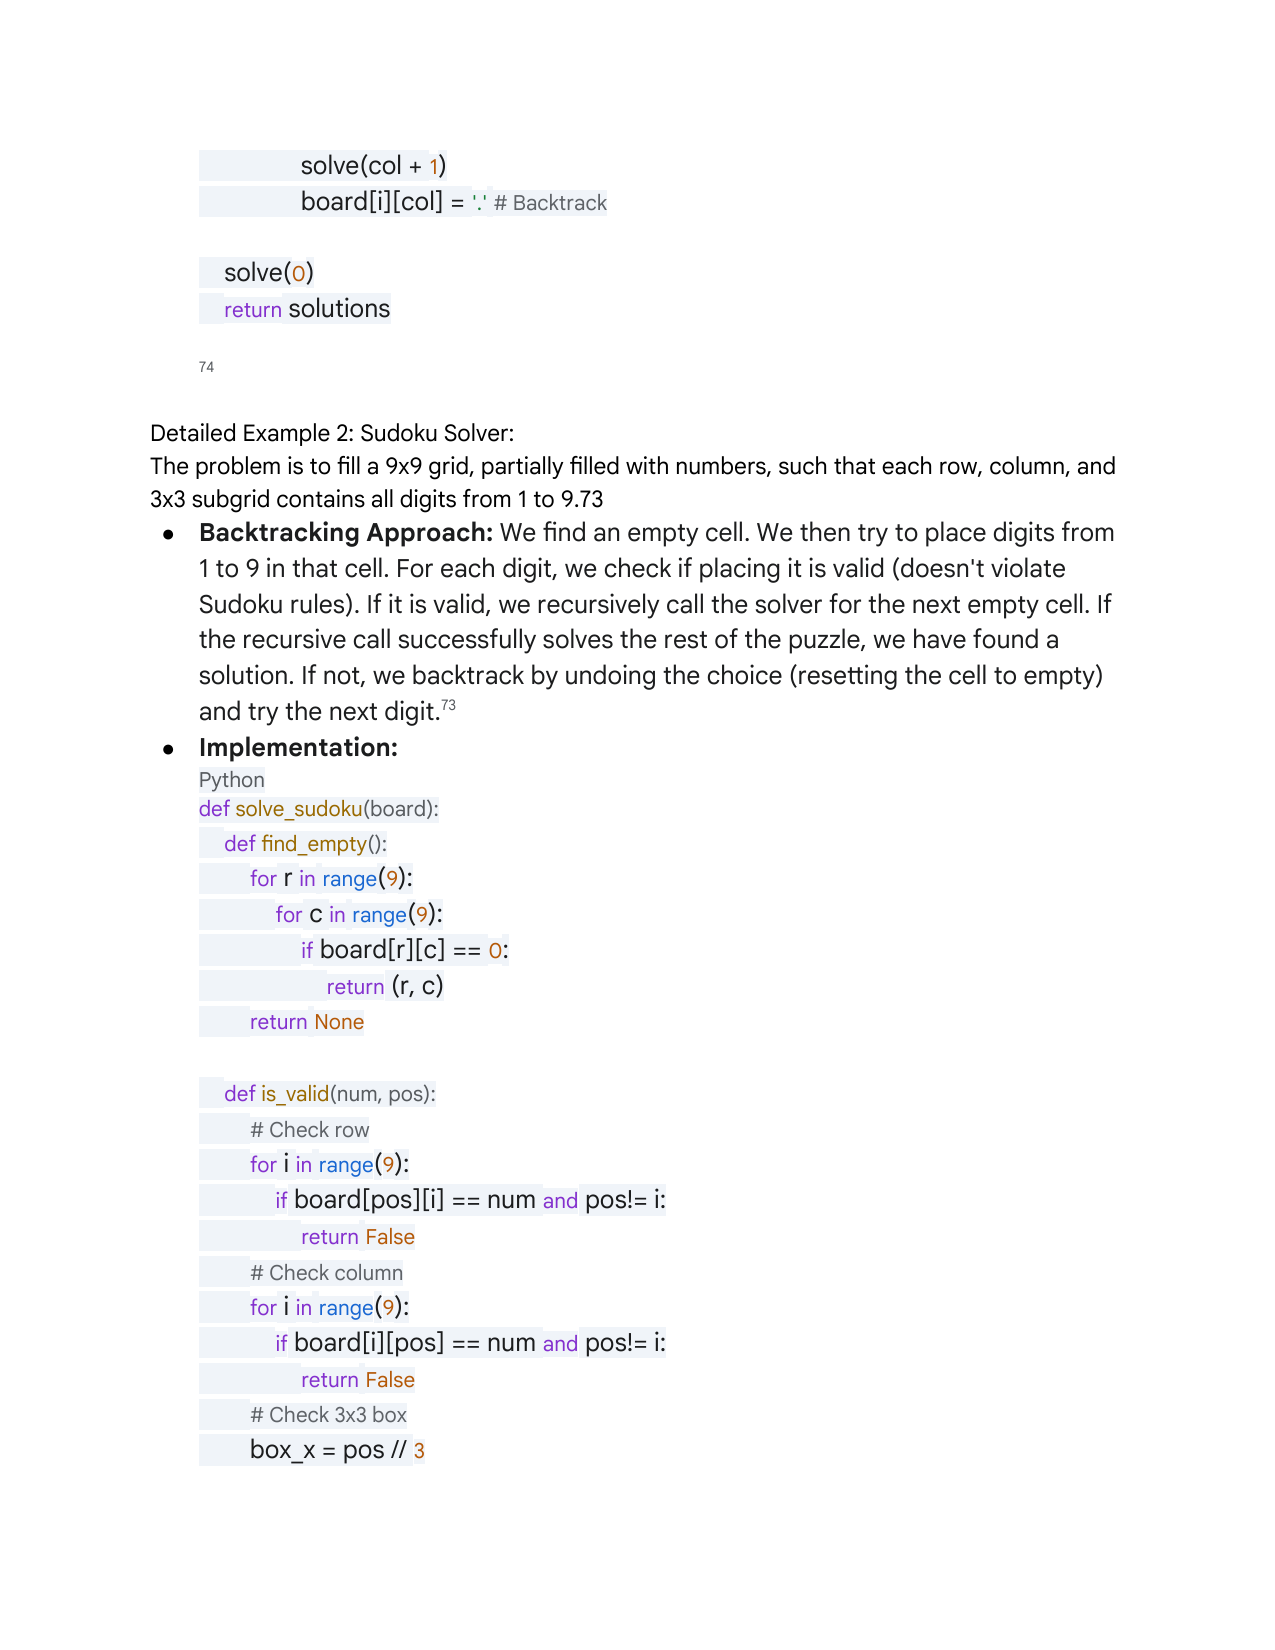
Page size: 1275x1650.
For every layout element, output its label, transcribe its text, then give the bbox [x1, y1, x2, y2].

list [161, 150, 1125, 390]
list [161, 732, 1125, 1466]
list Backtracking Approach: We find an empty cell. We then try to place digits from 1 to 9 in that cell. For each digit, we check if placing it is valid (doesn't violate Sudoku rules). If it is valid, we recursively call the solver for the next empty cell. If the recursive call successfully solves the rest of the puzzle, we have found a solution. If not, we backtrack by undoing the choice (resetting the cell to empty) and try the next digit.73 [161, 517, 1125, 727]
text Detailed Example 2: Sudoku Solver: [150, 419, 1125, 448]
text The problem is to fill a 9x9 grid, partially filled with numbers, such that each row, column, and 3x3 subgrid contains all digits from 1 to 9.73 [150, 452, 1125, 513]
